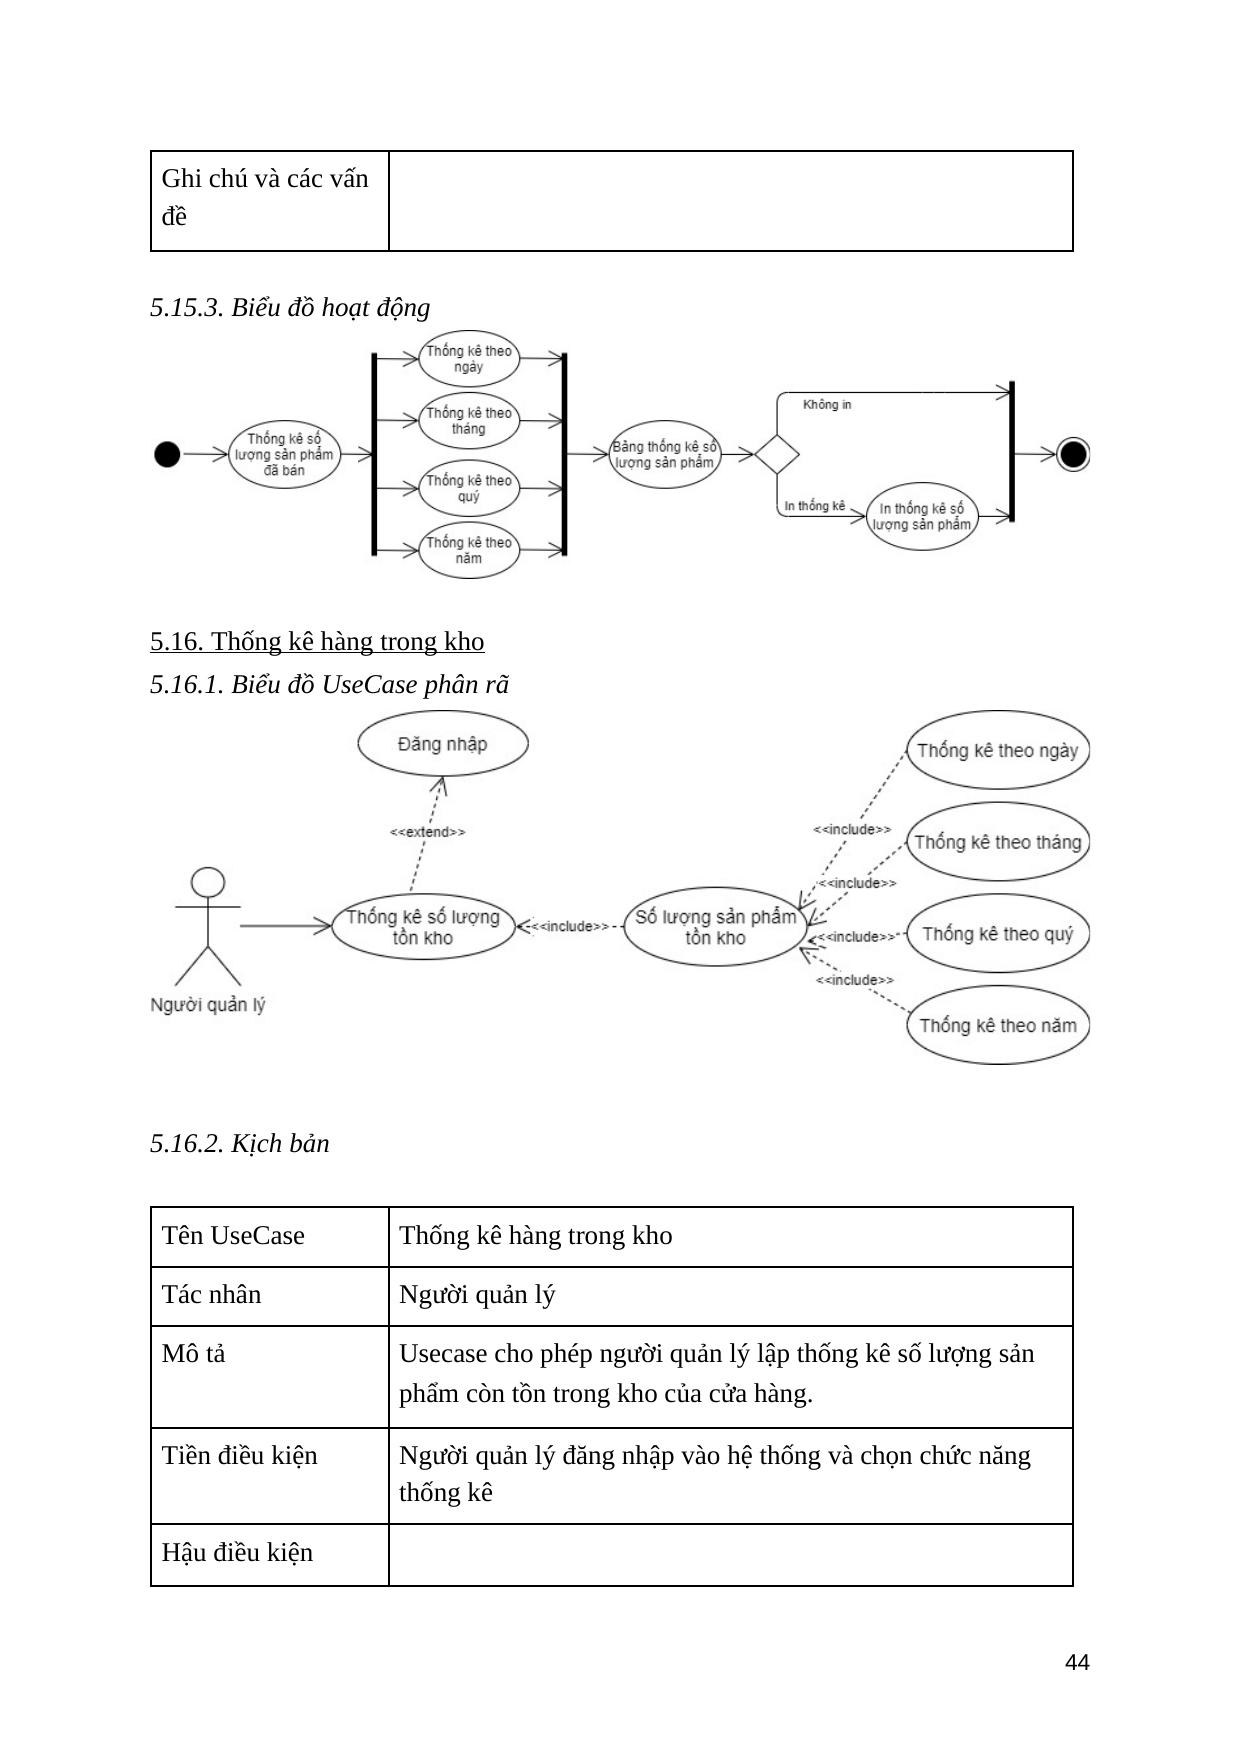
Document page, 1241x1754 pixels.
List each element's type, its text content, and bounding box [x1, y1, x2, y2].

table_cell [390, 152, 1072, 250]
table_cell Hậu điều kiện [152, 1525, 388, 1584]
text 5.15.3. Biểu đồ hoạt động [150, 291, 1090, 322]
text 5.16.1. Biểu đồ UseCase phân rã [150, 668, 1090, 699]
text 5.16. Thống kê hàng trong kho [150, 625, 1090, 656]
table_cell [390, 1525, 1072, 1584]
table_cell Usecase cho phép người quản lý lập thống kê số lượng sản phẩm còn tồn trong kho của cửa hàng. [390, 1327, 1072, 1427]
table_cell Người quản lý [390, 1268, 1072, 1325]
table_cell Tiền điều kiện [152, 1429, 388, 1523]
table_cell Mô tả [152, 1327, 388, 1427]
table_cell Tác nhân [152, 1268, 388, 1325]
table_cell Ghi chú và các vấn đề [152, 152, 388, 250]
table_cell Người quản lý đăng nhập vào hệ thống và chọn chức năng thống kê [390, 1429, 1072, 1523]
picture [150, 710, 1091, 1065]
text 5.16.2. Kịch bản [150, 1128, 1090, 1159]
table_header Thống kê hàng trong kho [390, 1208, 1072, 1266]
table_header Tên UseCase [152, 1208, 388, 1266]
picture [150, 330, 1091, 579]
